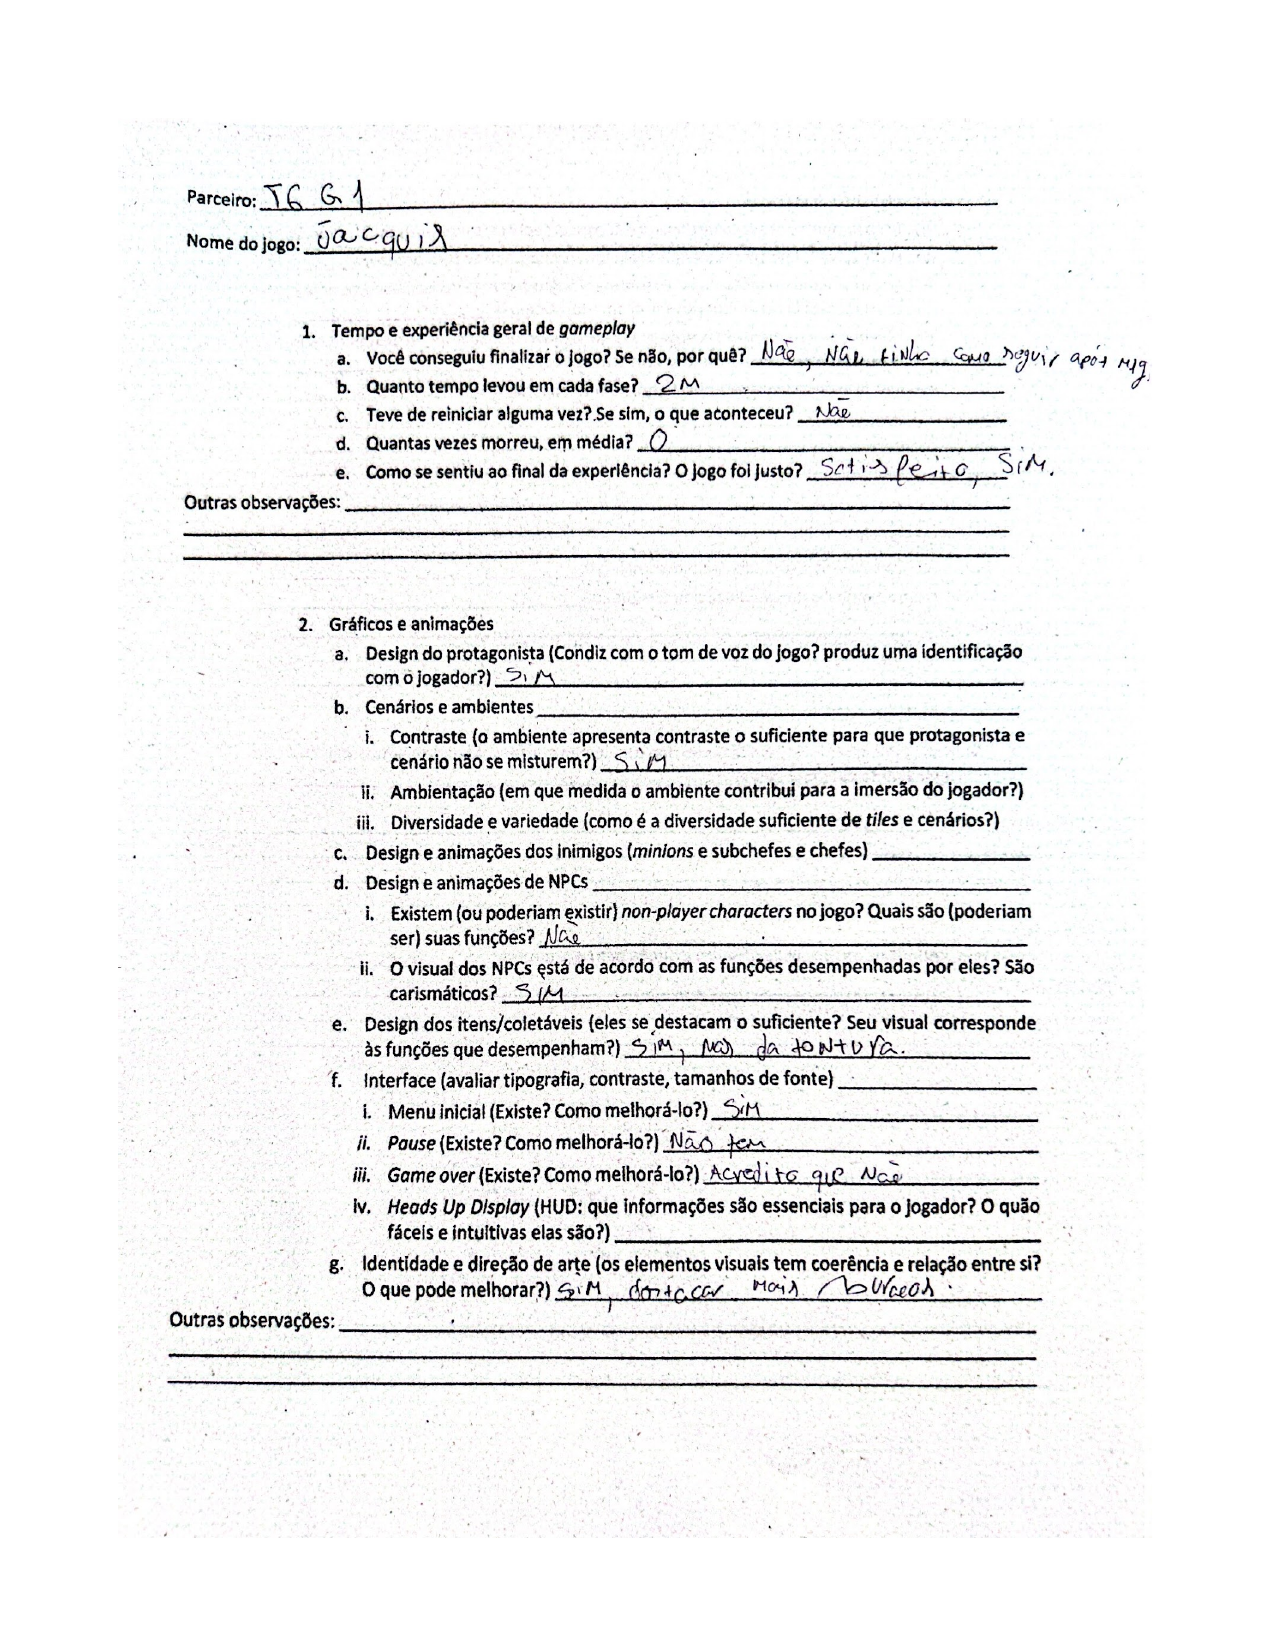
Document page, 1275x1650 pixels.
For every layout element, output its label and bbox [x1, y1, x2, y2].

picture [118, 118, 1153, 1538]
